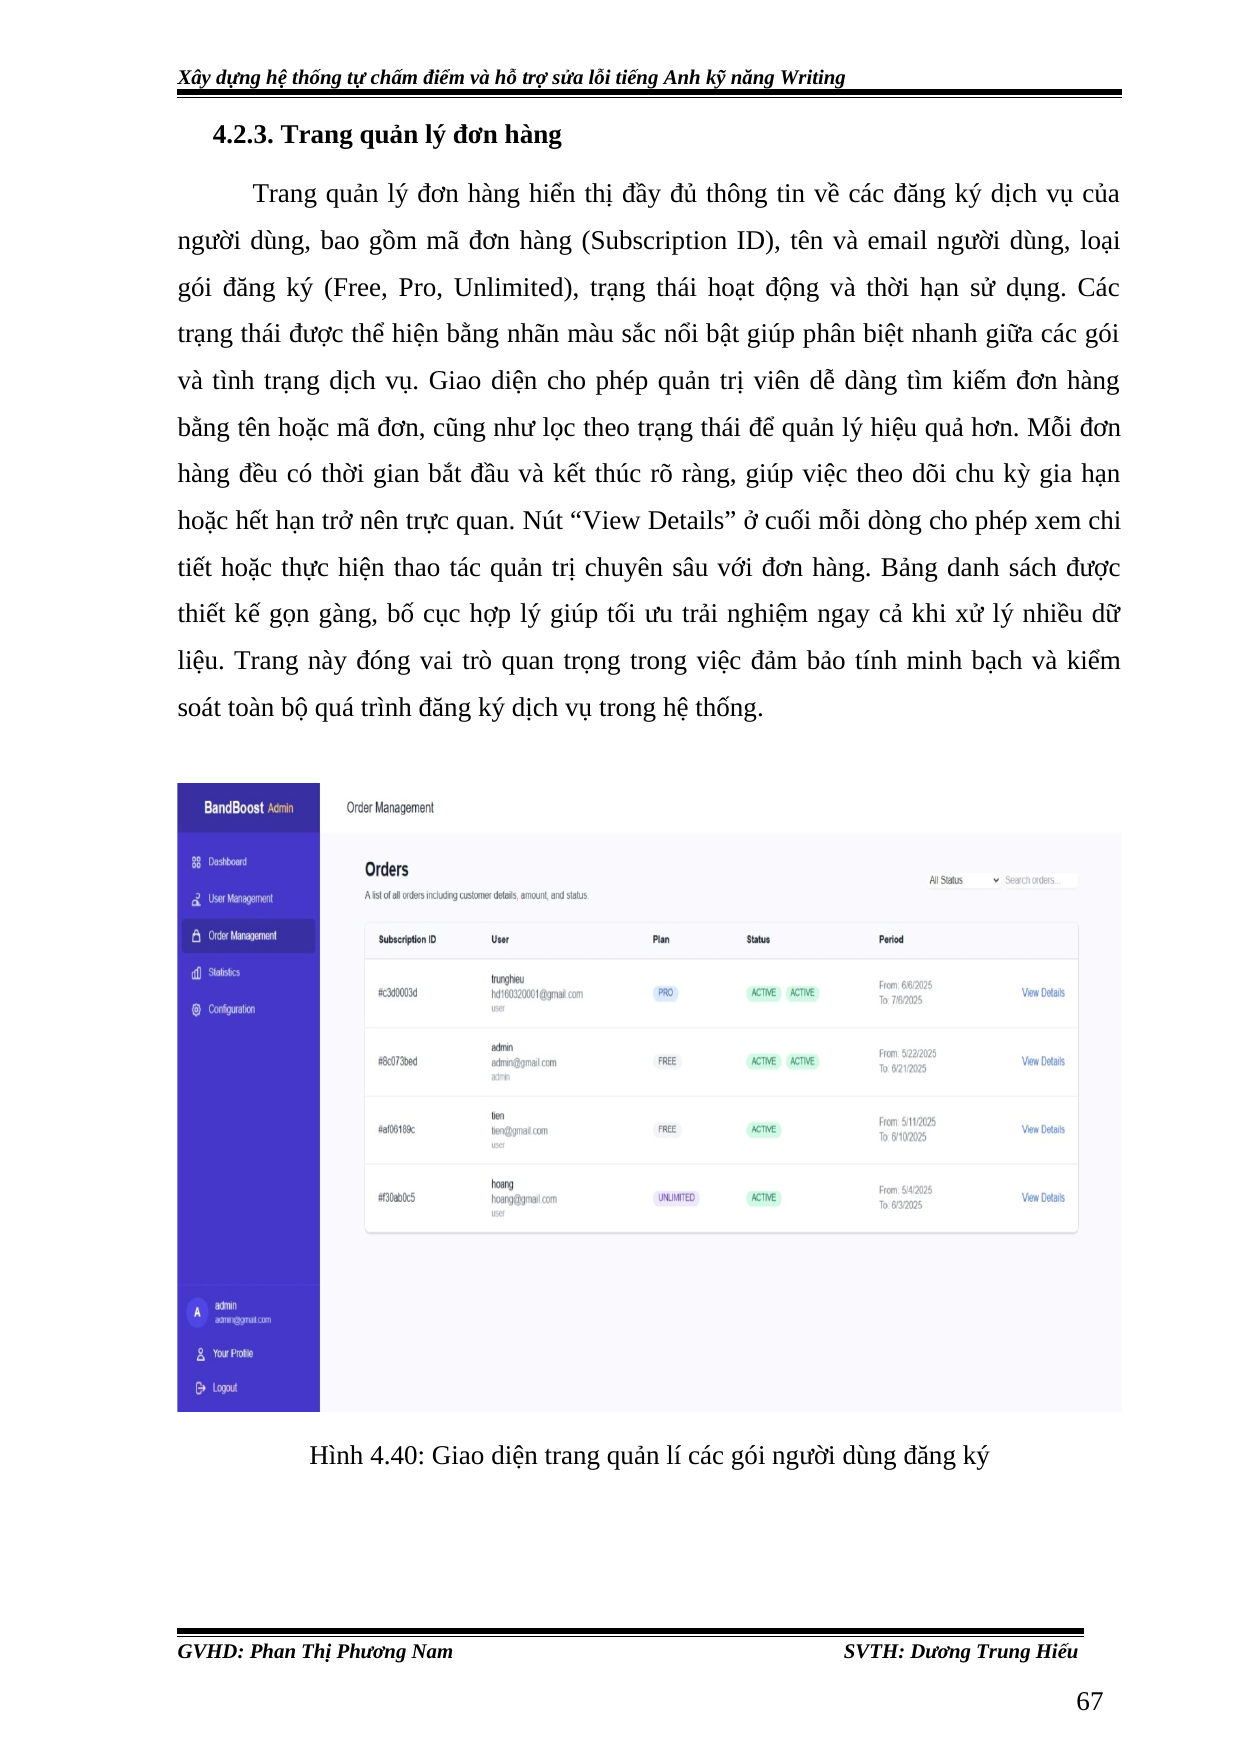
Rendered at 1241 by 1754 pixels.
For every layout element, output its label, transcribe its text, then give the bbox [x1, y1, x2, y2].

picture [177, 783, 1123, 1412]
list Trang quản lý đơn hàng hiển thị đầy đủ thông tin về các đăng ký dịch vụ của người dùng, bao gồm mã đơn hàng (Subscription ID), tên và email người dùng, loại gói đăng ký (Free, Pro, Unlimited), trạng thái hoạt động và thời hạn sử dụng. Các trạng thái được thể hiện bằng nhãn màu sắc nổi bật giúp phân biệt nhanh giữa các gói và tình trạng dịch vụ. Giao diện cho phép quản trị viên dễ dàng tìm kiếm đơn hàng bằng tên hoặc mã đơn, cũng như lọc theo trạng thái để quản lý hiệu quả hơn. Mỗi đơn hàng đều có thời gian bắt đầu và kết thúc rõ ràng, giúp việc theo dõi chu kỳ gia hạn hoặc hết hạn trở nên trực quan. Nút “View Details” ở cuối mỗi dòng cho phép xem chi tiết hoặc thực hiện thao tác quản trị chuyên sâu với đơn hàng. Bảng danh sách được thiết kế gọn gàng, bố cục hợp lý giúp tối ưu trải nghiệm ngay cả khi xử lý nhiều dữ liệu. Trang này đóng vai trò quan trọng trong việc đảm bảo tính minh bạch và kiểm soát toàn bộ quá trình đăng ký dịch vụ trong hệ thống. [177, 177, 1122, 722]
subtitle Trang quản lý đơn hàng [213, 118, 1122, 149]
